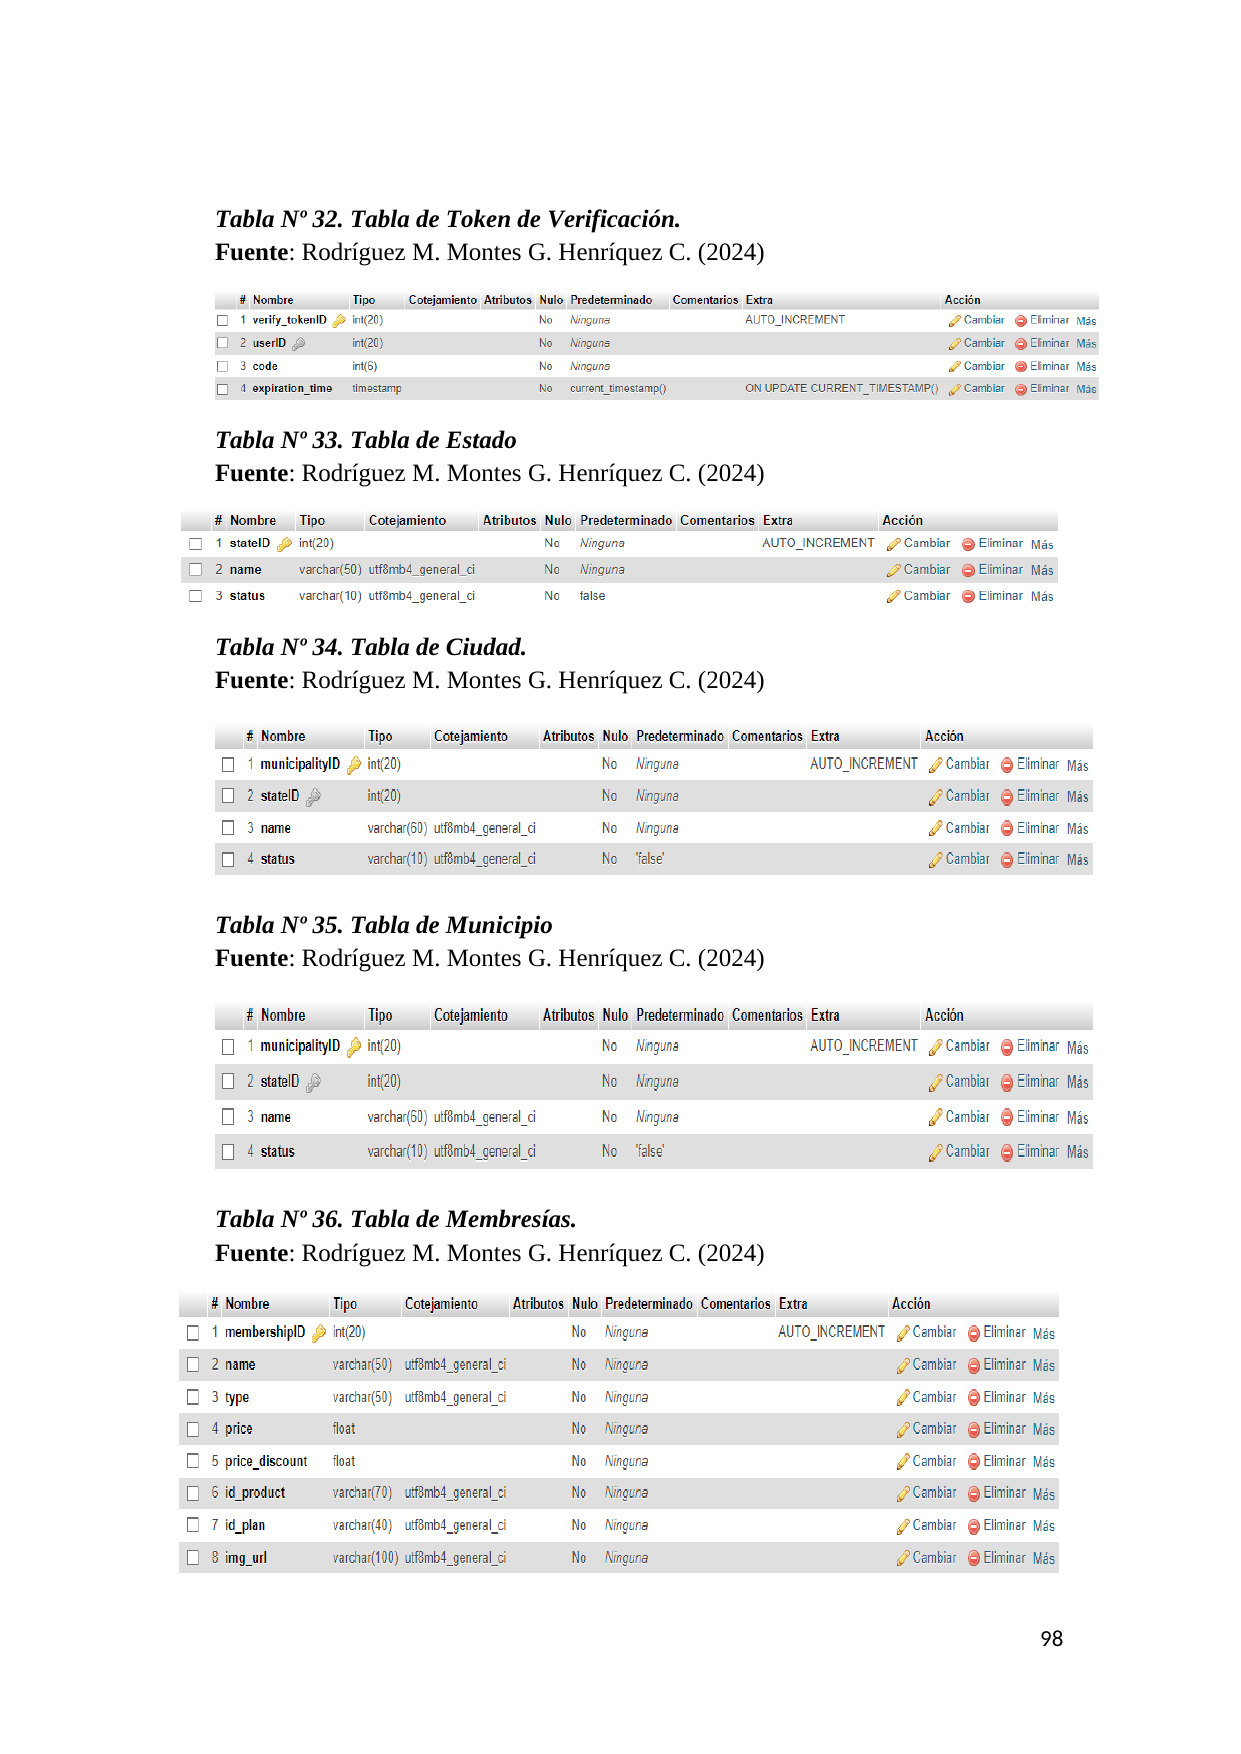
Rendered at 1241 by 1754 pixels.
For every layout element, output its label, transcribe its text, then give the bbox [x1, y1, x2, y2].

list Fuente: Rodríguez M. Montes G. Henríquez C. (2024) [215, 1238, 1063, 1266]
list Tabla Nº 33. Tabla de Estado [215, 425, 1063, 454]
list Tabla Nº 35. Tabla de Municipio [215, 910, 1063, 938]
list Fuente: Rodríguez M. Montes G. Henríquez C. (2024) [215, 237, 1063, 265]
list Fuente: Rodríguez M. Montes G. Henríquez C. (2024) [215, 943, 1063, 971]
picture [214, 996, 1102, 1180]
list Tabla Nº 36. Tabla de Membresías. [215, 1204, 1063, 1233]
list Tabla Nº 34. Tabla de Ciudad. [215, 632, 1063, 661]
picture [177, 1291, 1062, 1576]
list Fuente: Rodríguez M. Montes G. Henríquez C. (2024) [215, 665, 1063, 694]
picture [177, 511, 1062, 608]
picture [214, 719, 1102, 885]
picture [214, 290, 1099, 400]
list Fuente: Rodríguez M. Montes G. Henríquez C. (2024) [215, 458, 1063, 487]
list Tabla Nº 32. Tabla de Token de Verificación. [215, 204, 1063, 232]
